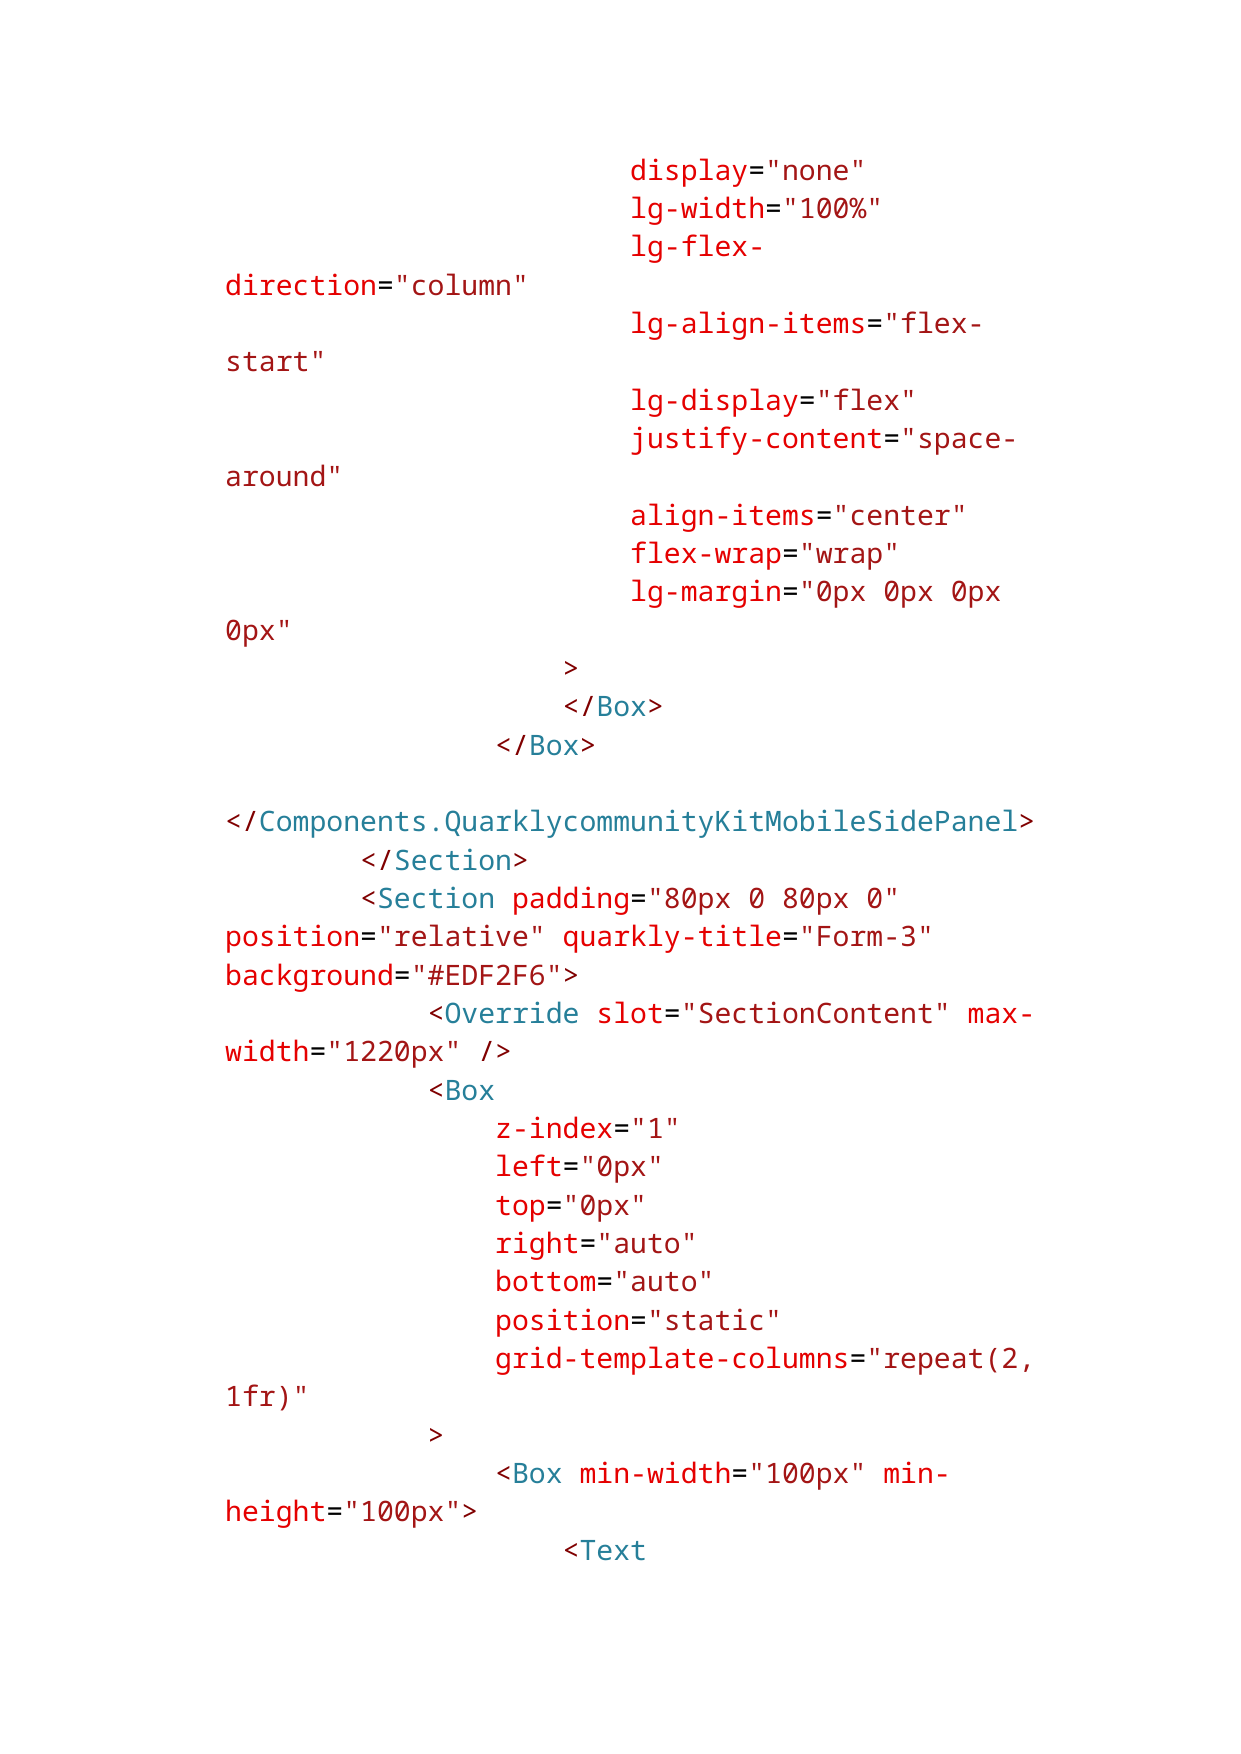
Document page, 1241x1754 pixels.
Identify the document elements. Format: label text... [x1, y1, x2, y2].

text <Box [225, 1070, 1052, 1108]
text </Section> [225, 840, 1052, 878]
text <Override slot="SectionContent" max-width="1220px" /> [225, 993, 1052, 1070]
text <Text [225, 1530, 1052, 1568]
text </Box> [225, 687, 1052, 725]
text bottom="auto" [225, 1262, 1052, 1300]
text top="0px" [225, 1185, 1052, 1223]
text position="static" [225, 1300, 1052, 1338]
text </Box> [225, 725, 1052, 763]
text lg-width="100%" [225, 188, 1052, 227]
text display="none" [225, 150, 1052, 188]
text left="0px" [225, 1147, 1052, 1185]
text <Box min-width="100px" min-height="100px"> [225, 1453, 1052, 1530]
text lg-display="flex" [225, 380, 1052, 418]
text lg-margin="0px 0px 0px 0px" [225, 572, 1052, 648]
text justify-content="space-around" [225, 418, 1052, 495]
text lg-align-items="flex-start" [225, 303, 1052, 380]
text > [225, 648, 1052, 687]
text align-items="center" [225, 495, 1052, 533]
text grid-template-columns="repeat(2, 1fr)" [225, 1338, 1052, 1415]
text lg-flex-direction="column" [225, 227, 1052, 303]
text flex-wrap="wrap" [225, 533, 1052, 572]
text z-index="1" [225, 1108, 1052, 1147]
text > [225, 1415, 1052, 1453]
text </Components.QuarklycommunityKitMobileSidePanel> [225, 763, 1052, 840]
text <Section padding="80px 0 80px 0" position="relative" quarkly-title="Form-3" background="#EDF2F6"> [225, 878, 1052, 993]
text right="auto" [225, 1223, 1052, 1262]
